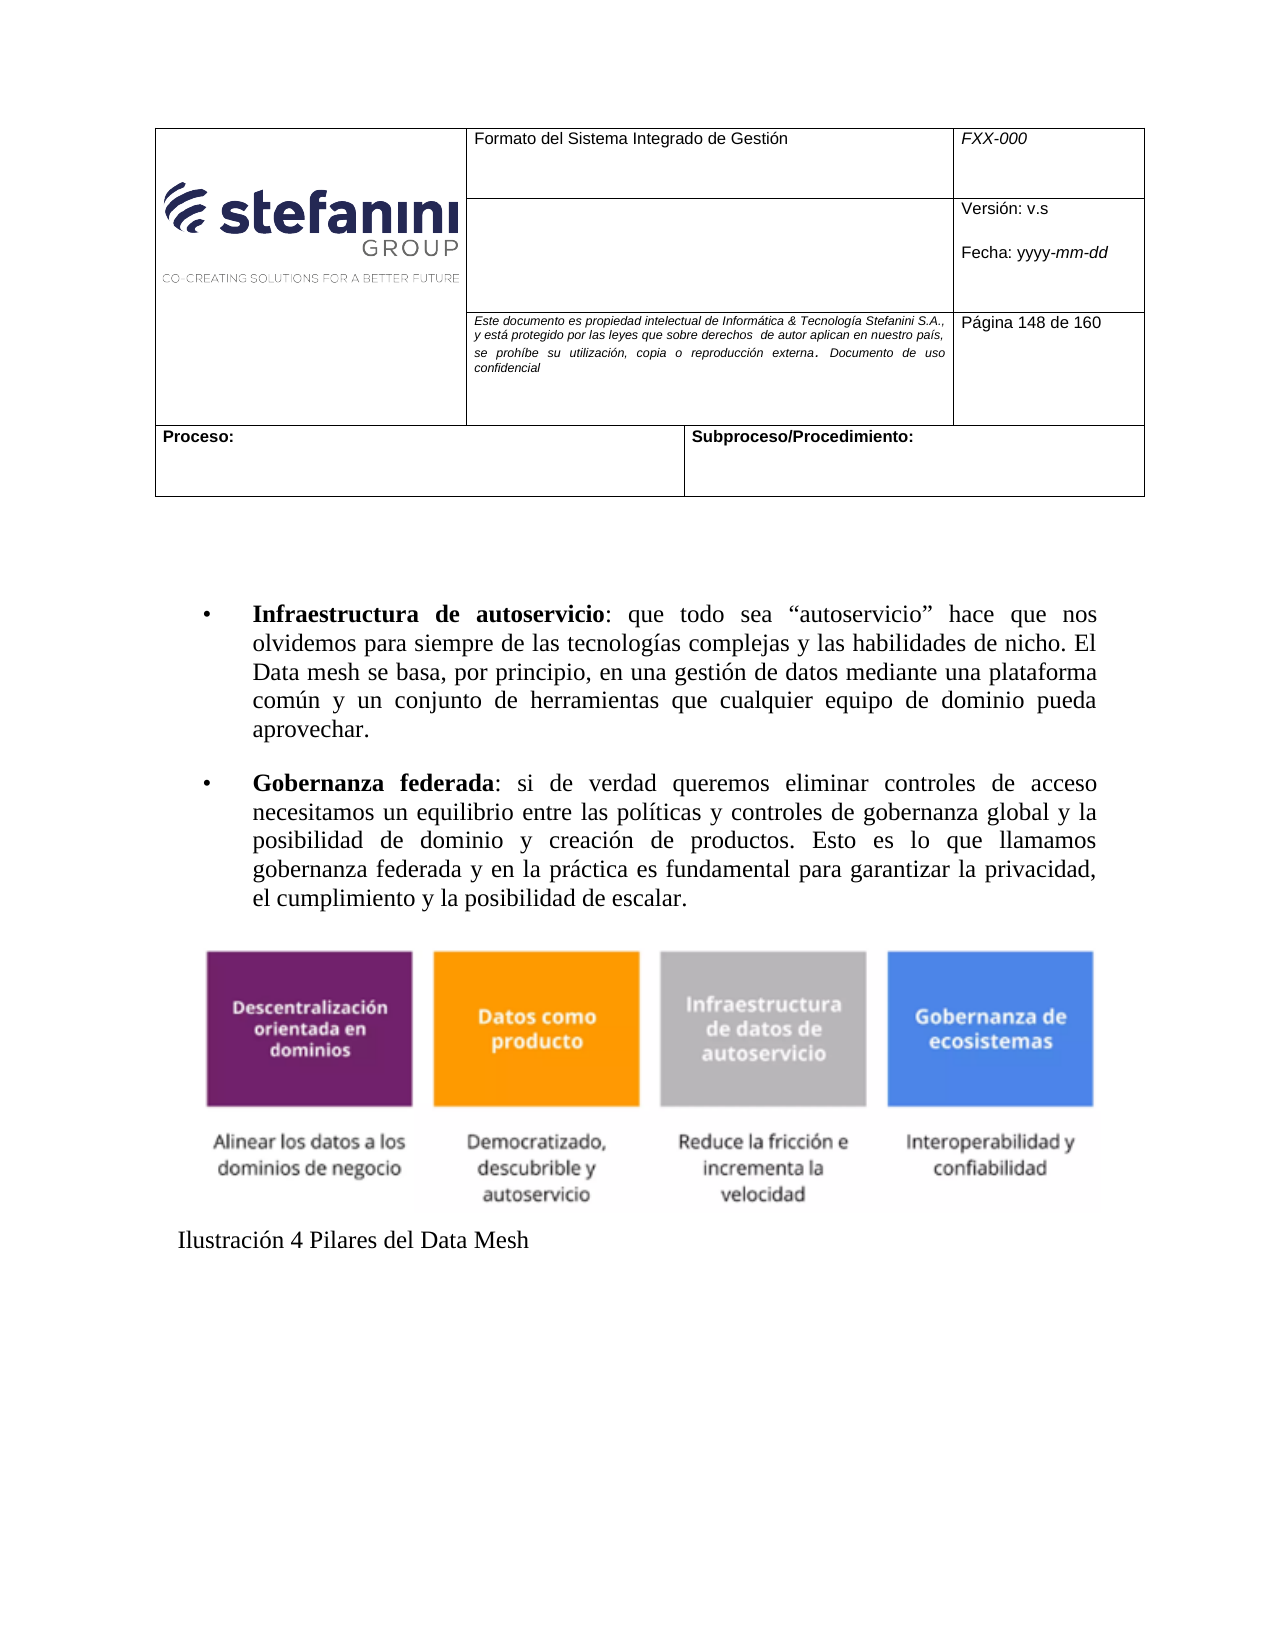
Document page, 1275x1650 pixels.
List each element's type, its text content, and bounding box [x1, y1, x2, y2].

picture [162, 182, 460, 286]
list Gobernanza federada: si de verdad queremos eliminar controles de acceso necesitamos un equilibrio entre las políticas y controles de gobernanza global y la posibilidad de dominio y creación de productos. Esto es lo que llamamos gobernanza federada y en la práctica es fundamental para garantizar la privacidad, el cumplimiento y la posibilidad de escalar. [202, 768, 1098, 912]
text Ilustración 4 Pilares del Data Mesh [177, 1225, 1098, 1253]
picture [196, 936, 1102, 1213]
list Infraestructura de autoservicio: que todo sea “autoservicio” hace que nos olvidemos para siempre de las tecnologías complejas y las habilidades de nicho. El Data mesh se basa, por principio, en una gestión de datos mediante una plataforma común y un conjunto de herramientas que cualquier equipo de dominio pueda aprovechar. [202, 599, 1098, 743]
